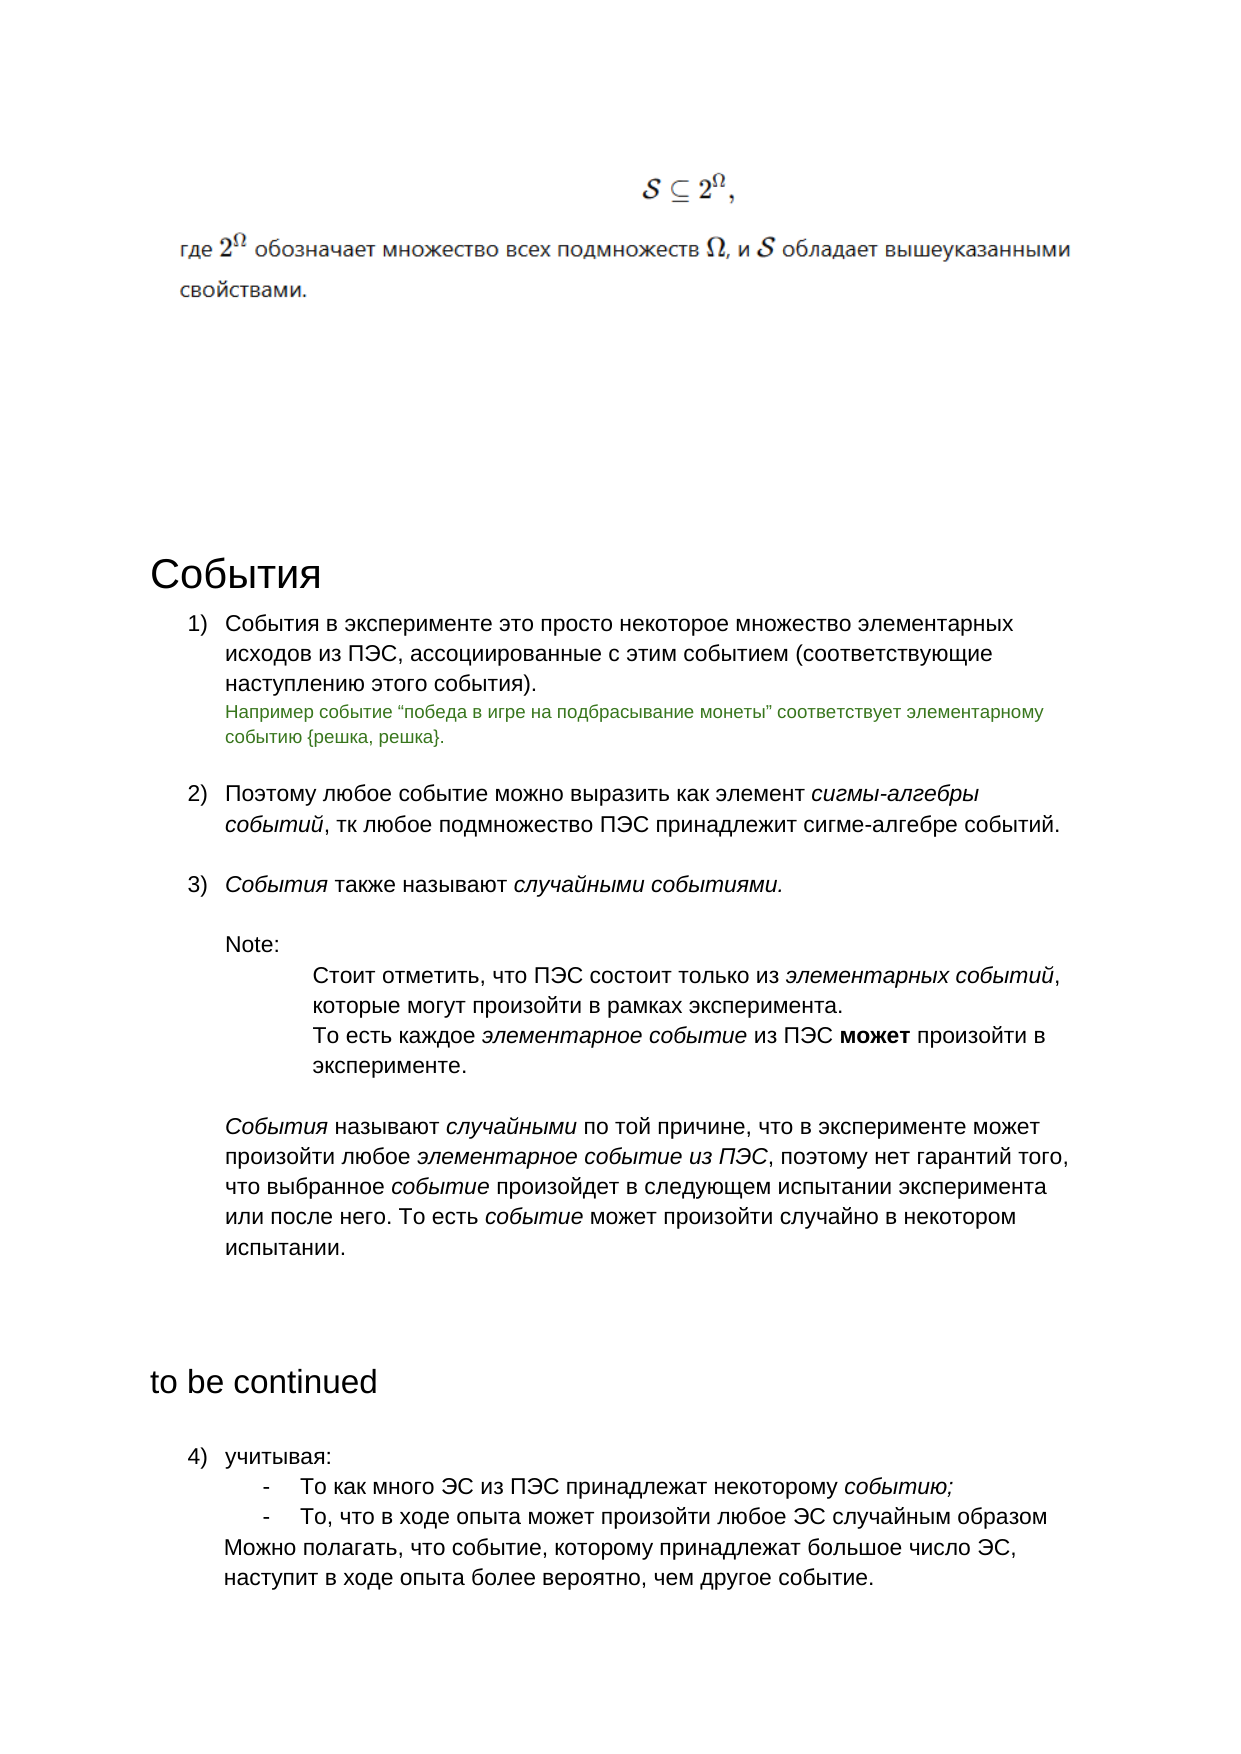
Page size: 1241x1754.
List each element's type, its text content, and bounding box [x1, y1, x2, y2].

subtitle События [150, 549, 1090, 597]
picture [150, 150, 1091, 325]
list учитывая: [187, 1443, 1090, 1469]
text События называют случайными по той причине, что в эксперименте может произойти любое элементарное событие из ПЭС, поэтому нет гарантий того, что выбранное событие произойдет в следующем испытании эксперимента или после него. То есть событие может произойти случайно в некотором испытании. [225, 1113, 1090, 1260]
list События в эксперименте это просто некоторое множество элементарных исходов из ПЭС, ассоциированные с этим событием (соответствующие наступлению этого события). [187, 610, 1090, 697]
text Можно полагать, что событие, которому принадлежат большое число ЭС, наступит в ходе опыта более вероятно, чем другое событие. [224, 1533, 1090, 1590]
text Note: [150, 931, 1090, 958]
list То как много ЭС из ПЭС принадлежат некоторому событию; [262, 1473, 1090, 1499]
list Поэтому любое событие можно выразить как элемент сигмы-алгебры событий, тк любое подмножество ПЭС принадлежит сигме-алгебре событий. [187, 780, 1090, 837]
list События также называют случайными событиями. [187, 871, 1090, 897]
list То, что в ходе опыта может произойти любое ЭС случайным образом [262, 1503, 1090, 1529]
text Например событие “победа в игре на подбрасывание монеты” соответствует элементарному событию {решка, решка}. [225, 701, 1090, 747]
subtitle to be continued [150, 1362, 1090, 1400]
text Стоит отметить, что ПЭС состоит только из элементарных событий, которые могут произойти в рамках эксперимента. То есть каждое элементарное событие из ПЭС может произойти в эксперименте. [312, 962, 1090, 1079]
